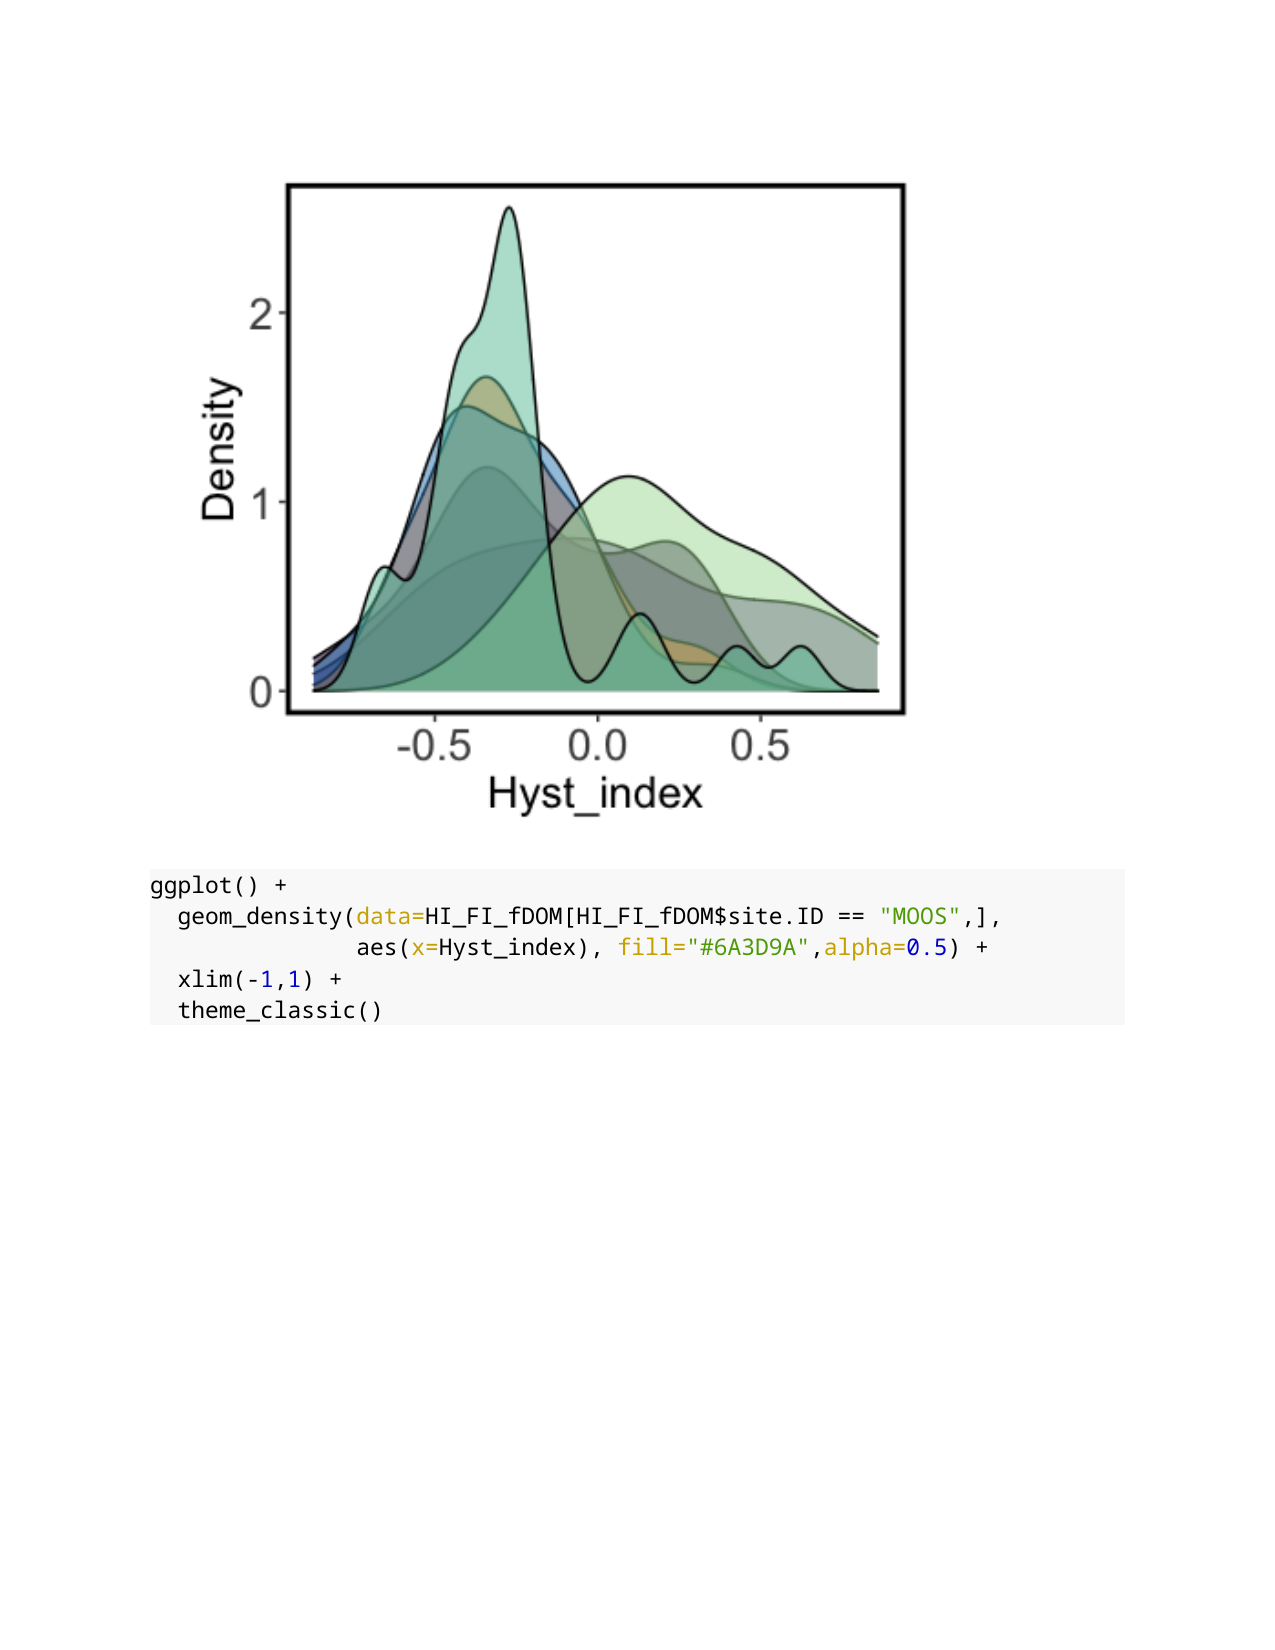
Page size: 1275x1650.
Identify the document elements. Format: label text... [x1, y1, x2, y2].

text ggplot() + geom_density(data=HI_FI_fDOM[HI_FI_fDOM$site.ID == "MOOS",], aes(x=Hyst_index), fill="#6A3D9A",alpha=0.5) + xlim(-1,1) + theme_classic() [150, 869, 1125, 1025]
picture [168, 150, 1044, 850]
